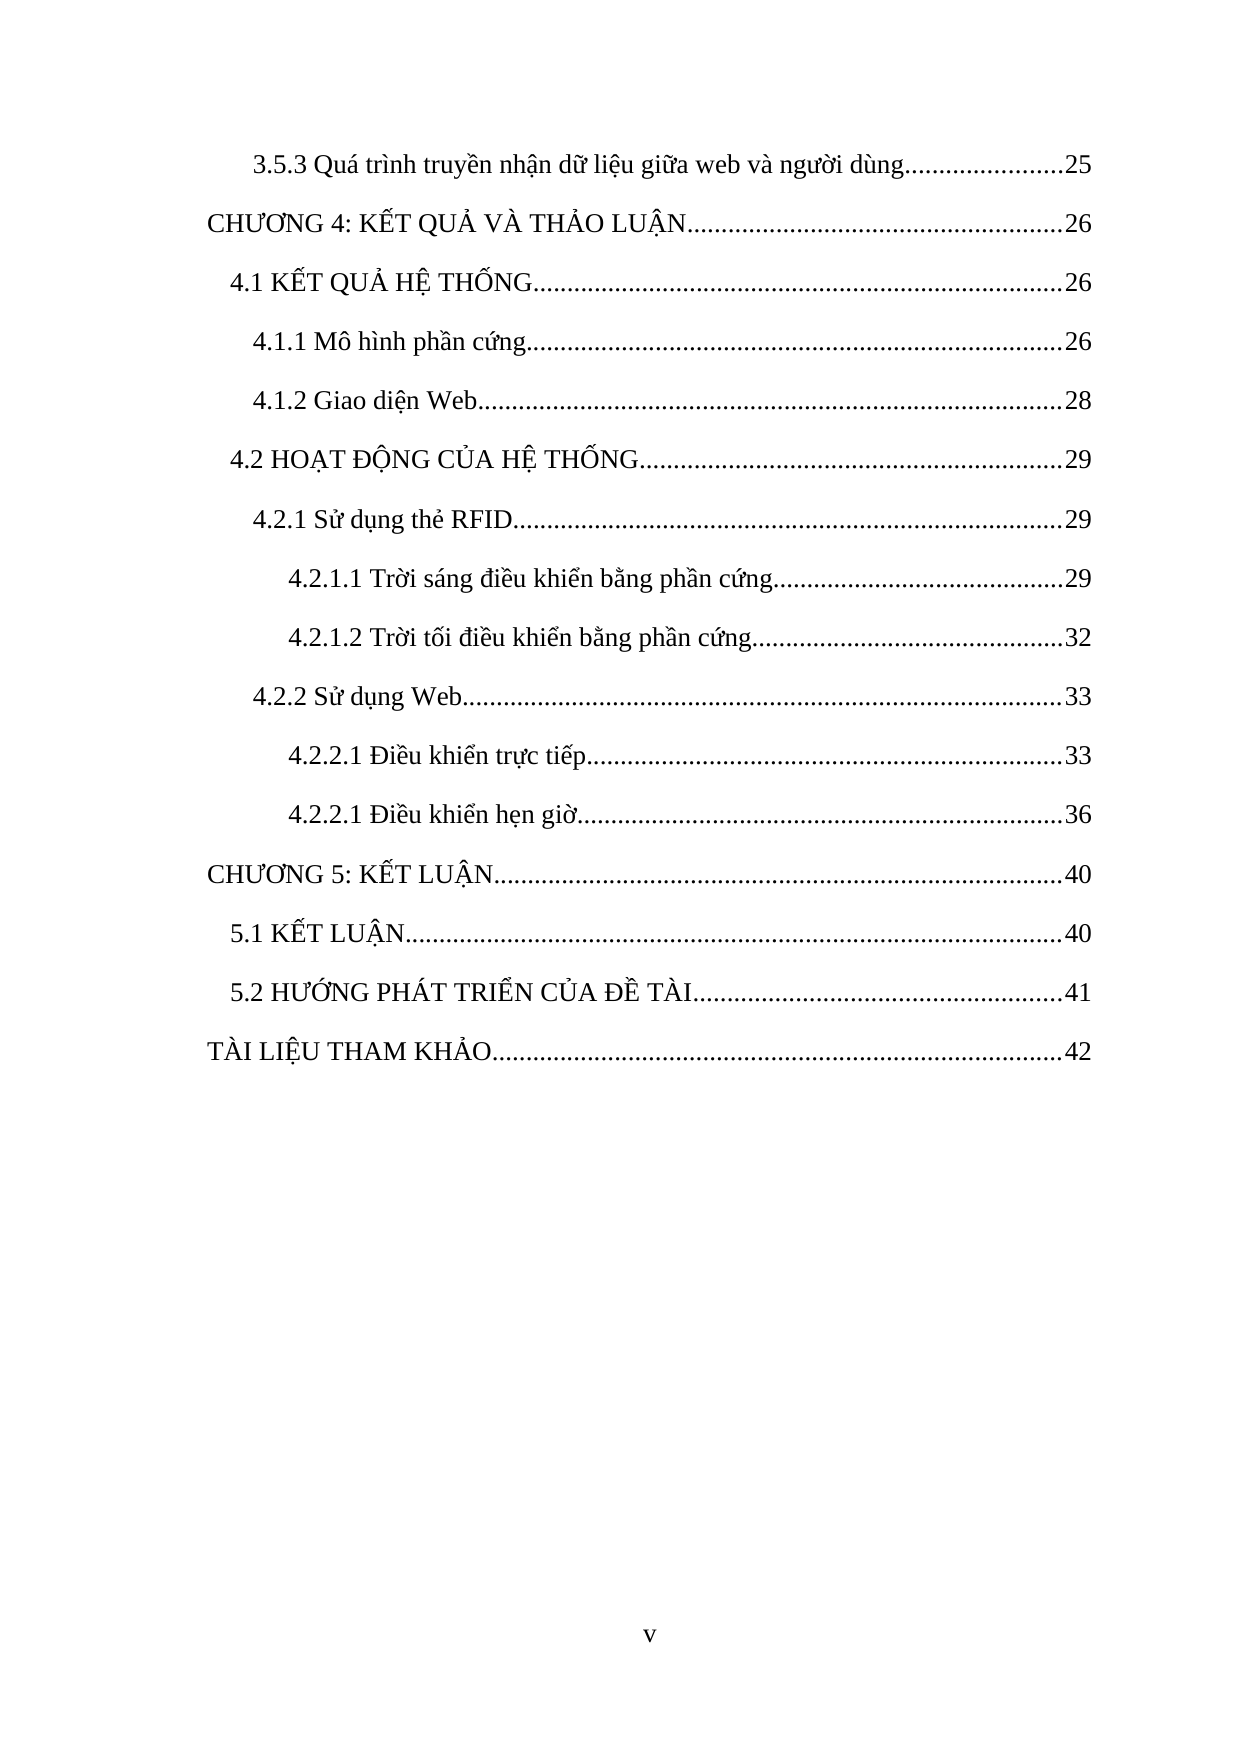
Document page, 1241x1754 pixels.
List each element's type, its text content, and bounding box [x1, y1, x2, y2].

text CHƯƠNG 5: KẾT LUẬN 40 [207, 858, 1092, 889]
text 4.2.1.1 Trời sáng điều khiển bằng phần cứng 29 [288, 562, 1092, 593]
text 4.2.2.1 Điều khiển hẹn giờ 36 [288, 798, 1092, 830]
text 4.2.2.1 Điều khiển trực tiếp 33 [288, 739, 1092, 771]
text 4.1 KẾT QUẢ HỆ THỐNG 26 [230, 266, 1092, 297]
text 3.5.3 Quá trình truyền nhận dữ liệu giữa web và người dùng 25 [253, 148, 1092, 179]
text 4.2.2 Sử dụng Web 33 [253, 680, 1092, 711]
text 5.2 HƯỚNG PHÁT TRIỂN CỦA ĐỀ TÀI 41 [230, 976, 1092, 1007]
text 4.1.2 Giao diện Web 28 [253, 384, 1092, 416]
text 4.2.1 Sử dụng thẻ RFID 29 [253, 503, 1092, 534]
text 4.1.1 Mô hình phần cứng 26 [253, 325, 1092, 356]
text 4.2 HOẠT ĐỘNG CỦA HỆ THỐNG 29 [230, 443, 1092, 475]
text CHƯƠNG 4: KẾT QUẢ VÀ THẢO LUẬN 26 [207, 207, 1092, 238]
text 5.1 KẾT LUẬN 40 [230, 917, 1092, 948]
text 4.2.1.2 Trời tối điều khiển bằng phần cứng 32 [288, 621, 1092, 652]
text TÀI LIỆU THAM KHẢO 42 [207, 1035, 1092, 1066]
